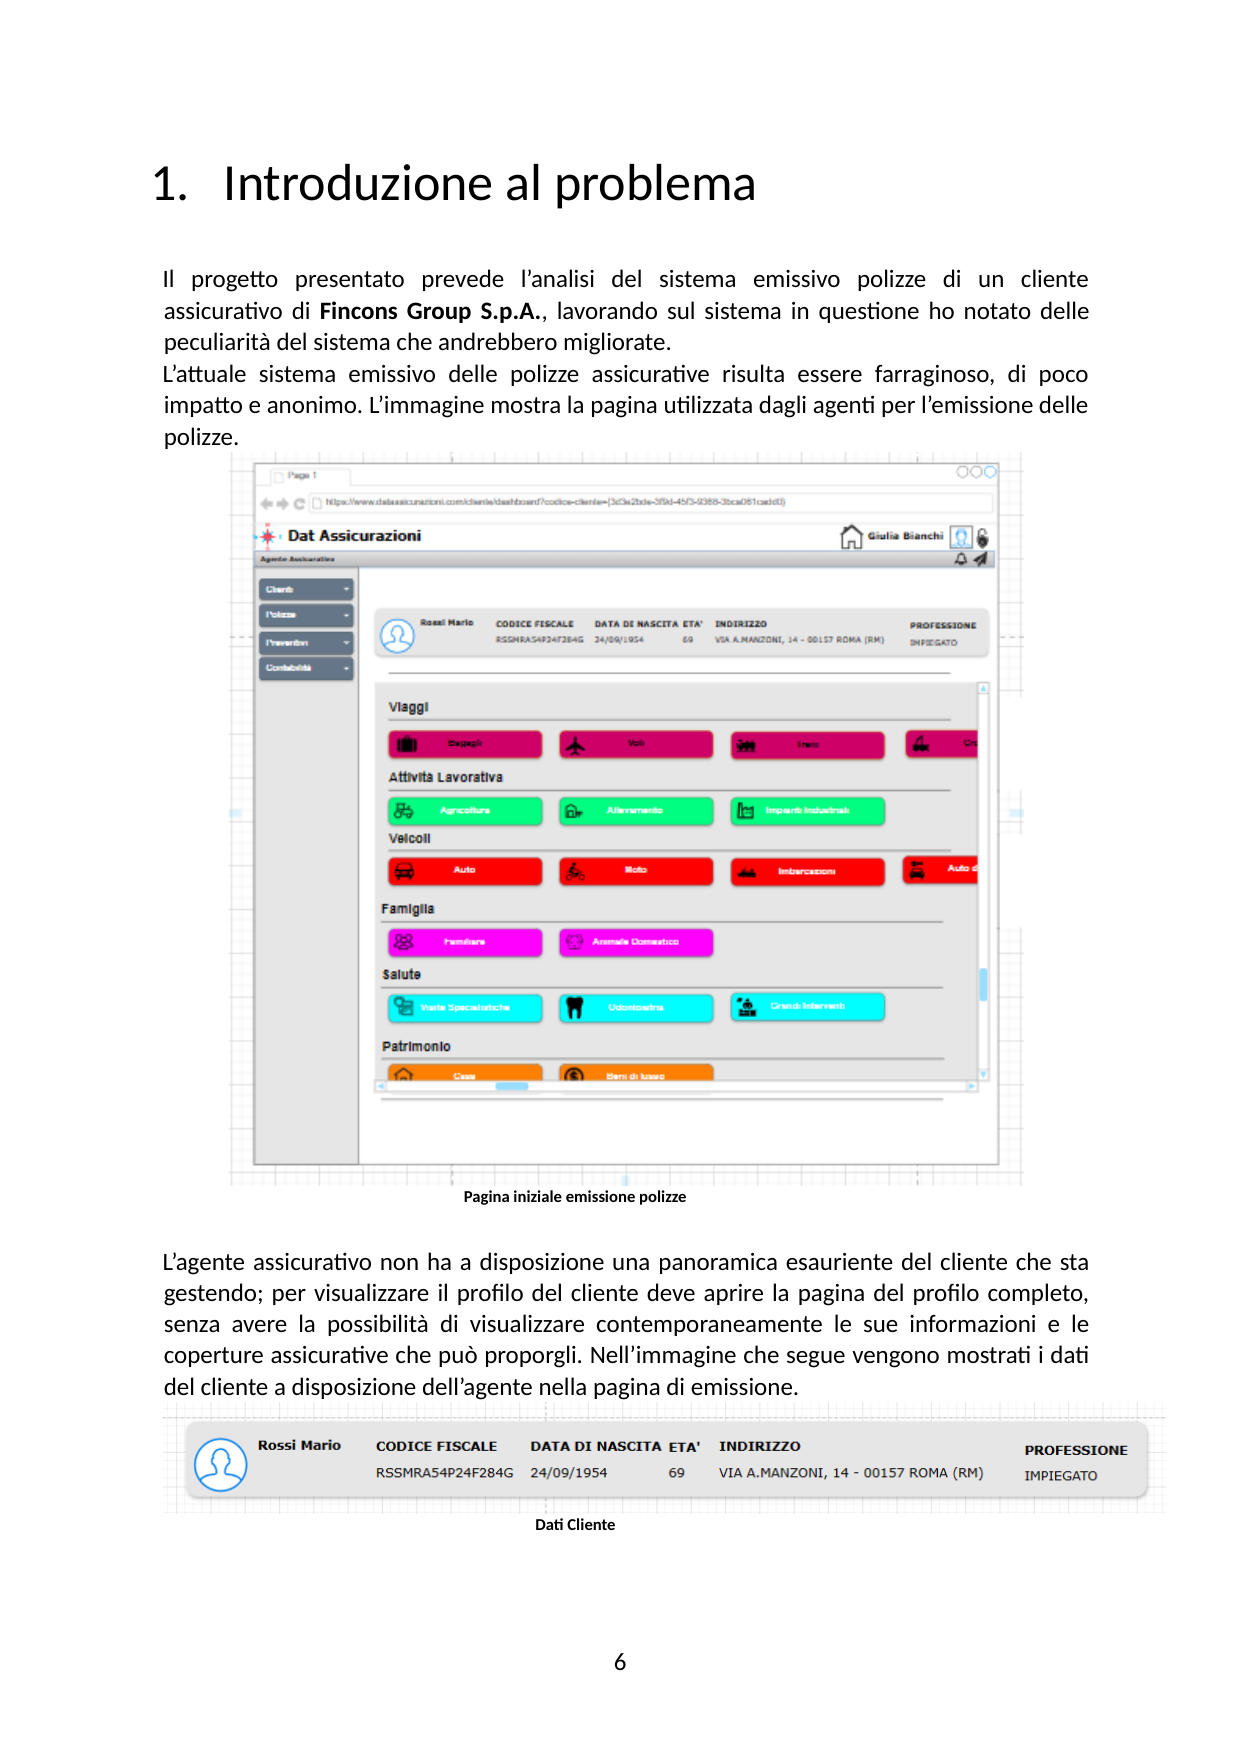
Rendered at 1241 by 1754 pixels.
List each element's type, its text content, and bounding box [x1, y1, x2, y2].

text L’attuale sistema emissivo delle polizze assicurative risulta essere farraginoso, di poco impatto e anonimo. L’immagine mostra la pagina utilizzata dagli agenti per l’emissione delle polizze. [162, 358, 1090, 451]
subtitle Introduzione al problema [150, 150, 1090, 213]
text Pagina iniziale emissione polizze [150, 1186, 1000, 1207]
text L’agente assicurativo non ha a disposizione una panoramica esauriente del cliente che sta gestendo; per visualizzare il profilo del cliente deve aprire la pagina del profilo completo, senza avere la possibilità di visualizzare contemporaneamente le sue informazioni e le coperture assicurative che può proporgli. Nell’immagine che segue vengono mostrati i dati del cliente a disposizione dell’agente nella pagina di emissione. [162, 1246, 1090, 1402]
text Il progetto presentato prevede l’analisi del sistema emissivo polizze di un cliente assicurativo di Fincons Group S.p.A., lavorando sul sistema in questione ho notato delle peculiarità del sistema che andrebbero migliorate. [162, 263, 1090, 357]
picture [228, 452, 1024, 1186]
picture [162, 1402, 1167, 1514]
text Dati Cliente [150, 1515, 1000, 1535]
